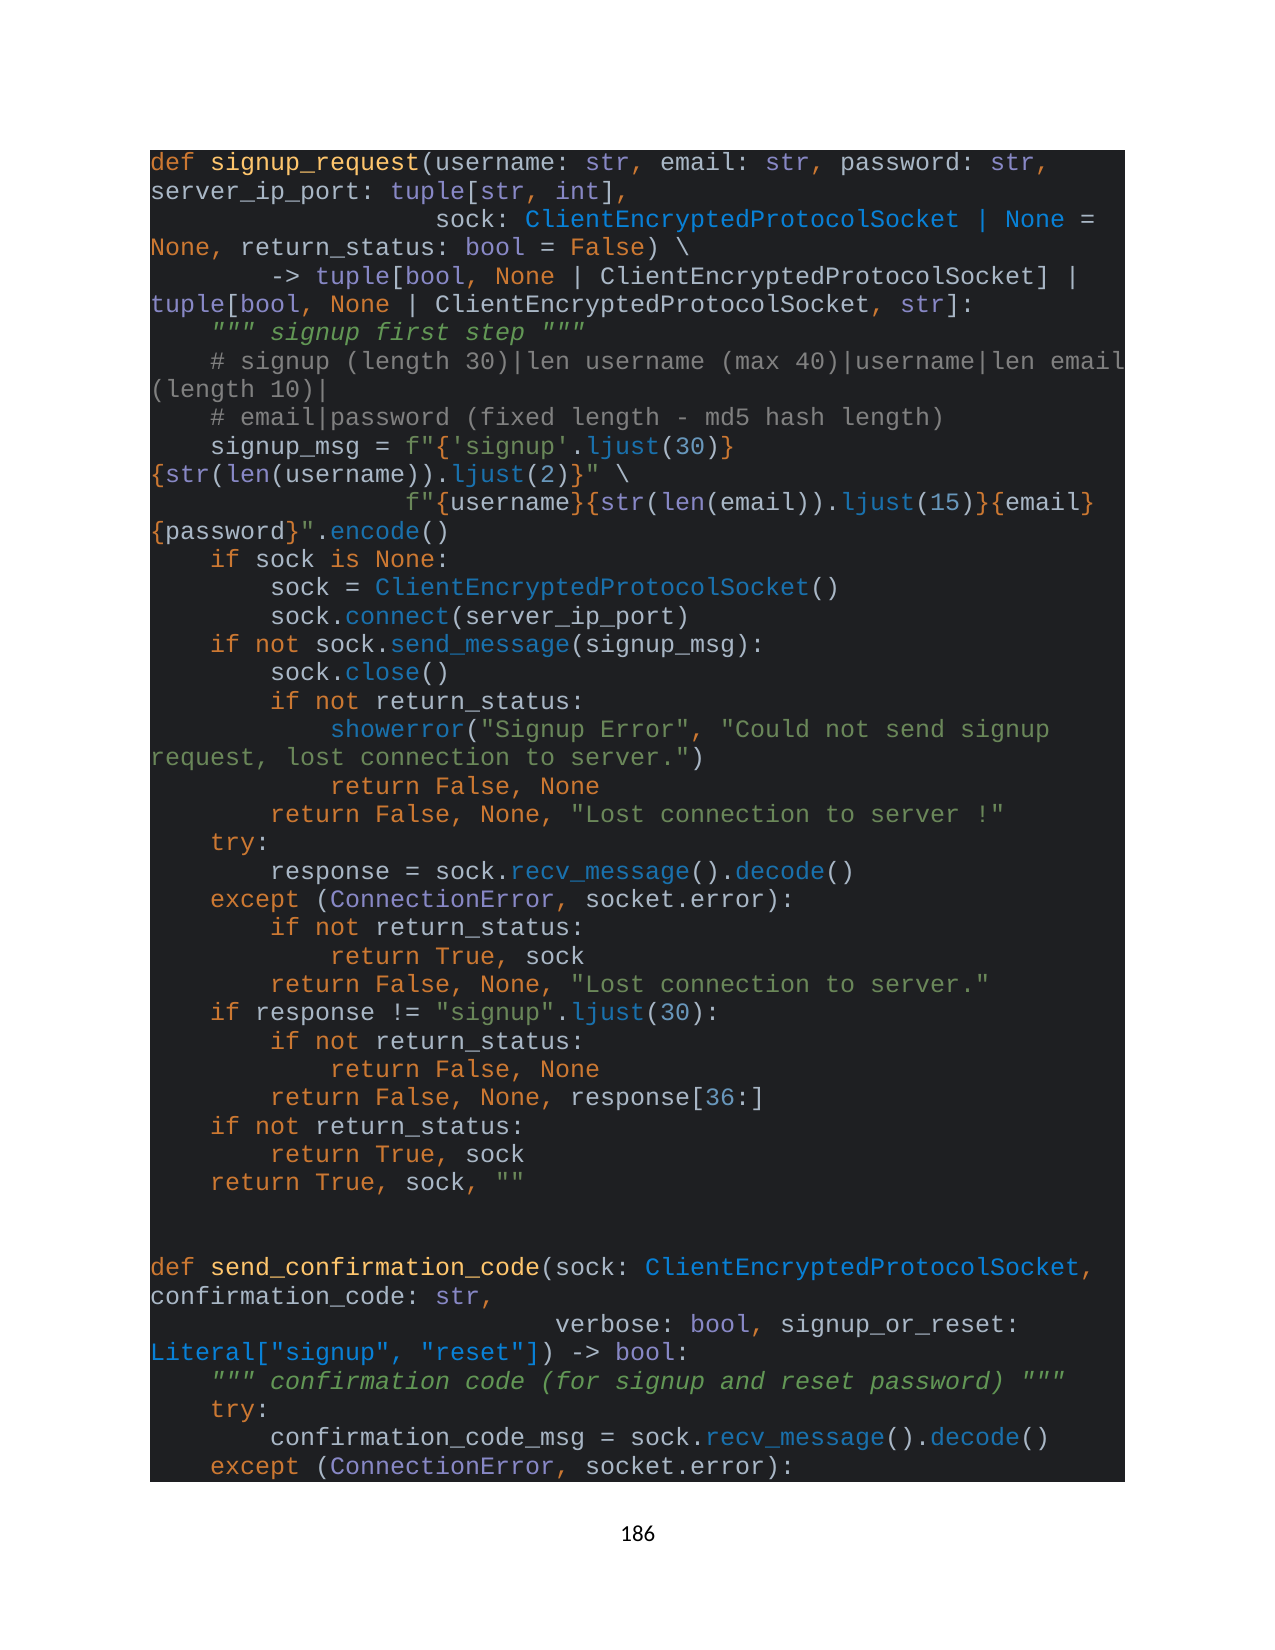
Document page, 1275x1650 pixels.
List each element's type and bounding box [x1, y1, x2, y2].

text [150, 150, 1125, 1482]
